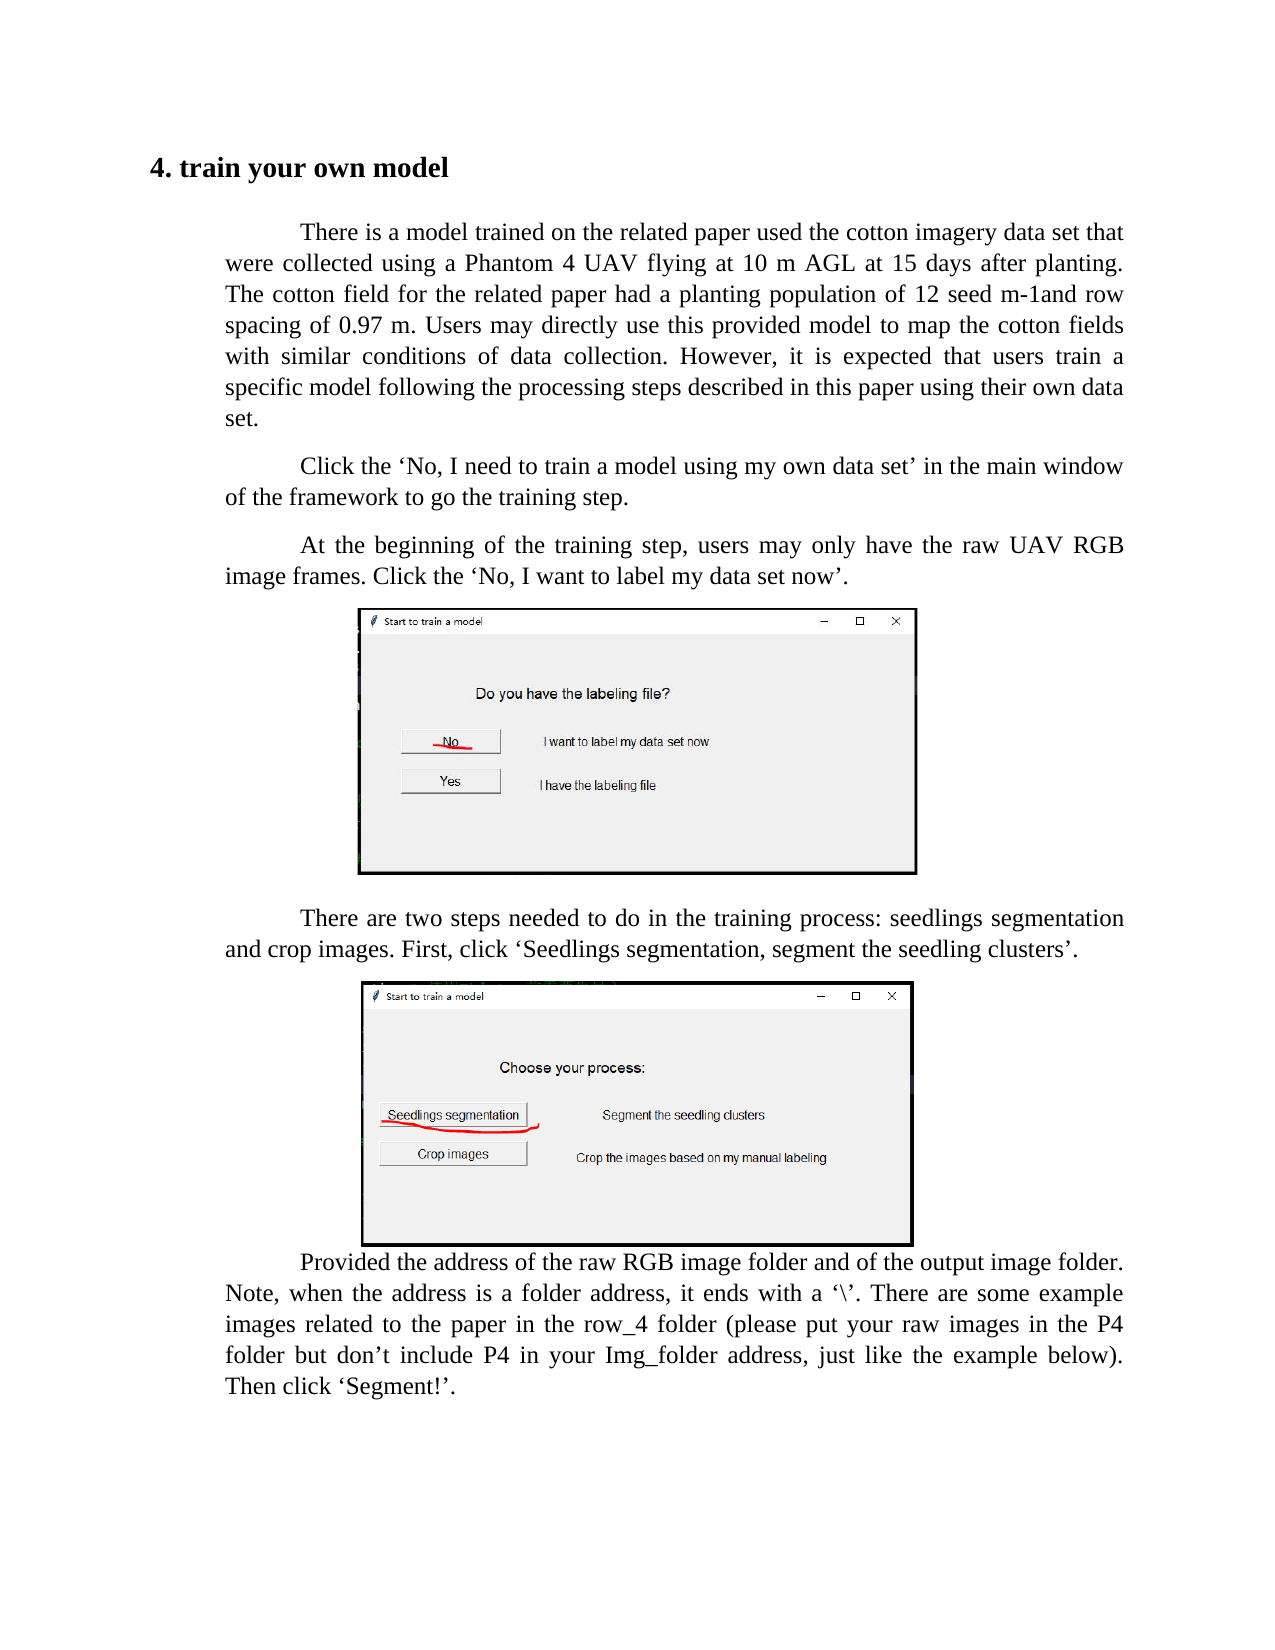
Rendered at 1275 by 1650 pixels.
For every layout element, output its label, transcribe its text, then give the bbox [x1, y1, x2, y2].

text Provided the address of the raw RGB image folder and of the output image folder. Note, when the address is a folder address, it ends with a ‘\’. There are some example images related to the paper in the row_4 folder (please put your raw images in the P4 folder but don’t include P4 in your Img_folder address, just like the example below). Then click ‘Segment!’. [225, 1247, 1125, 1400]
picture [357, 608, 918, 875]
text There is a model trained on the related paper used the cotton imagery data set that were collected using a Phantom 4 UAV flying at 10 m AGL at 15 days after planting. The cotton field for the related paper had a planting population of 12 seed m-1and row spacing of 0.97 m. Users may directly use this provided model to map the cotton fields with similar conditions of data collection. However, it is expected that users train a specific model following the processing steps described in this paper using their own data set. [225, 217, 1125, 432]
text There are two steps needed to do in the training process: seedlings segmentation and crop images. First, click ‘Seedlings segmentation, segment the seedling clusters’. [225, 903, 1125, 963]
picture [361, 981, 914, 1247]
text Click the ‘No, I need to train a model using my own data set’ in the main window of the framework to go the training step. [225, 451, 1125, 511]
text At the beginning of the training step, users may only have the raw UAV RGB image frames. Click the ‘No, I want to label my data set now’. [225, 530, 1125, 589]
subtitle 4. train your own model [150, 150, 1125, 183]
